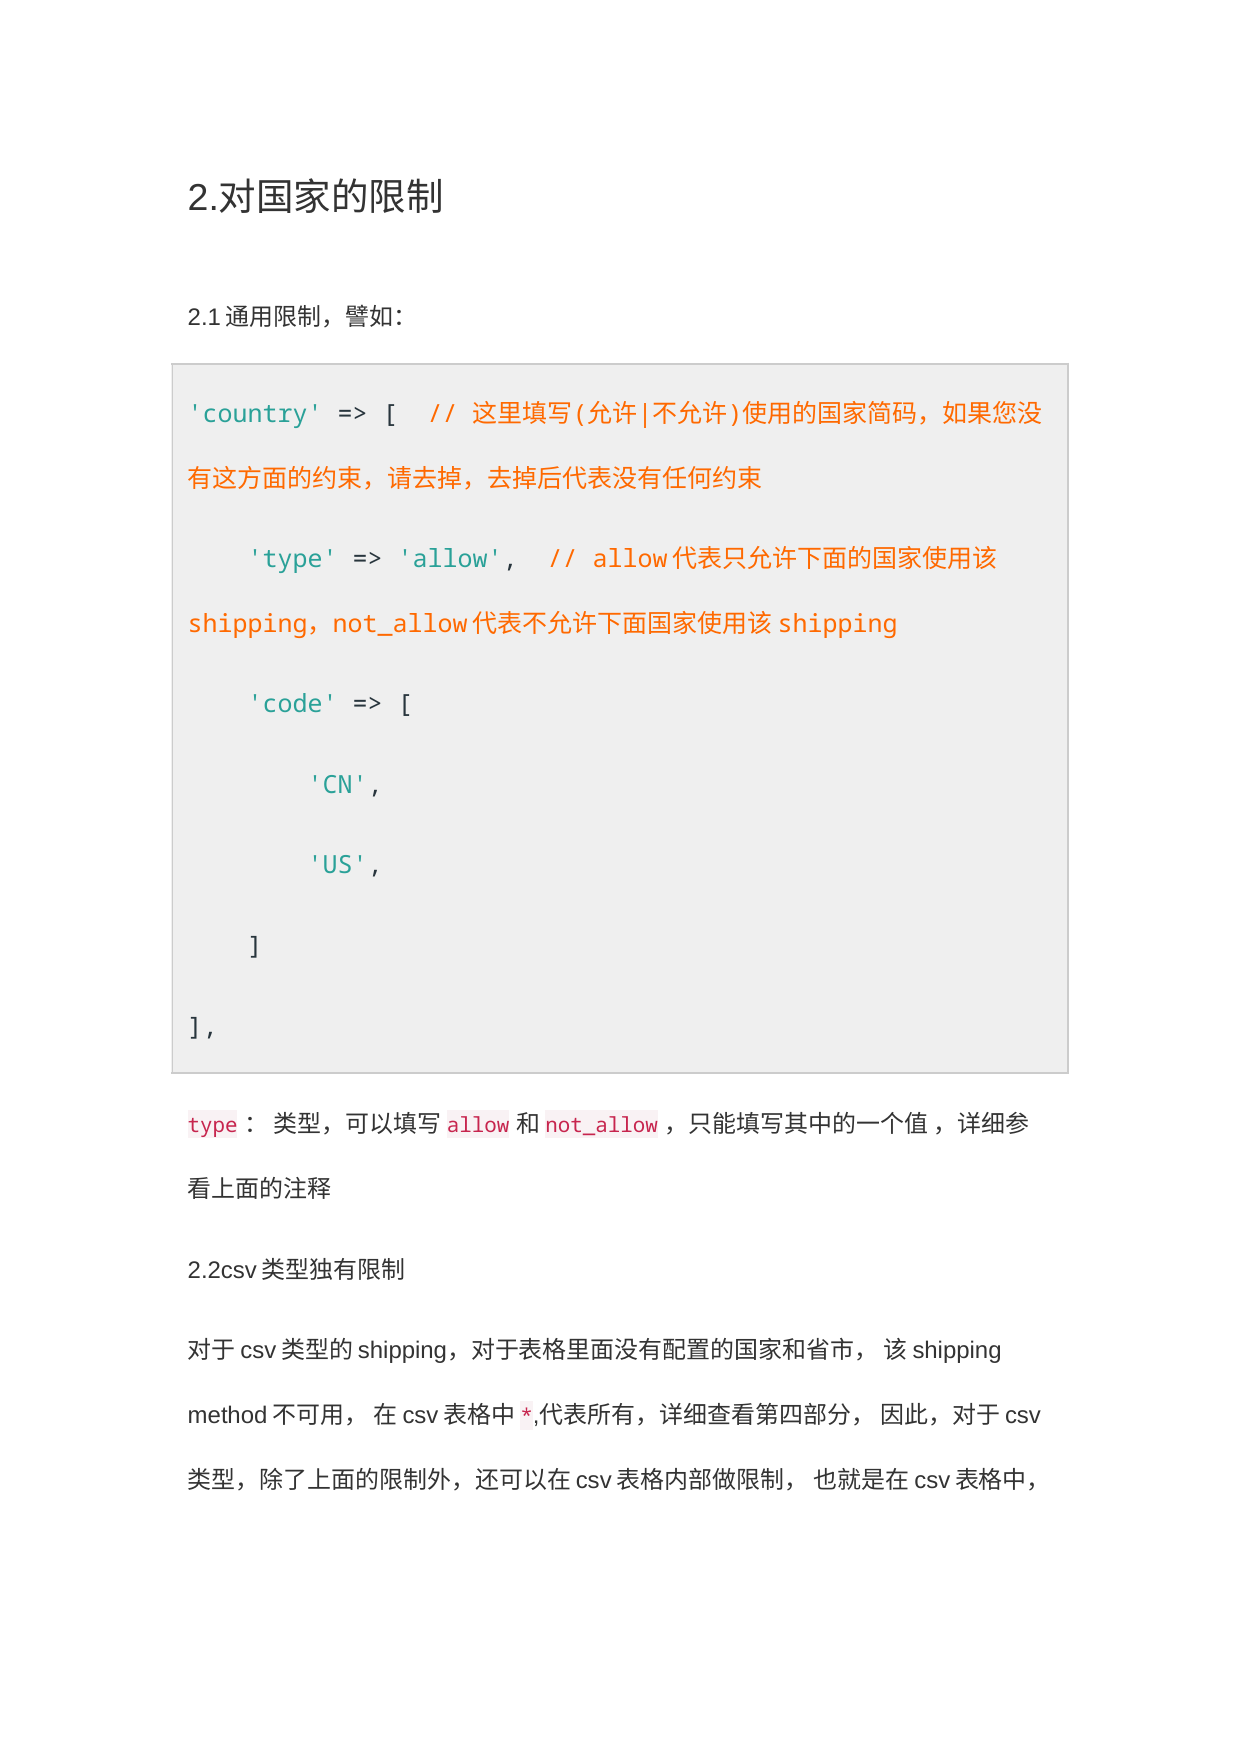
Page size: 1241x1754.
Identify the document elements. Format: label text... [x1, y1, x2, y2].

text 'country' => [ // 这里填写(允许|不允许)使用的国家简码，如果您没有这方面的约束，请去掉，去掉后代表没有任何约束 [173, 365, 1067, 508]
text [187, 1316, 1053, 1511]
subtitle 2.对国家的限制 [187, 162, 1053, 227]
text 2.1通用限制，譬如： [187, 282, 1053, 347]
text 'type' => 'allow', // allow代表只允许下面的国家使用该shipping，not_allow代表不允许下面国家使用该shipping [173, 508, 1067, 654]
text ], [173, 977, 1067, 1072]
text 'code' => [ [173, 654, 1067, 735]
text 2.2csv类型独有限制 [187, 1235, 1053, 1300]
text 'CN', [173, 735, 1067, 815]
text 'US', [173, 815, 1067, 896]
text type ： 类型，可以填写 allow 和 not_allow ，只能填写其中的一个值 ，详细参看上面的注释 [187, 1089, 1053, 1219]
text ] [173, 896, 1067, 977]
